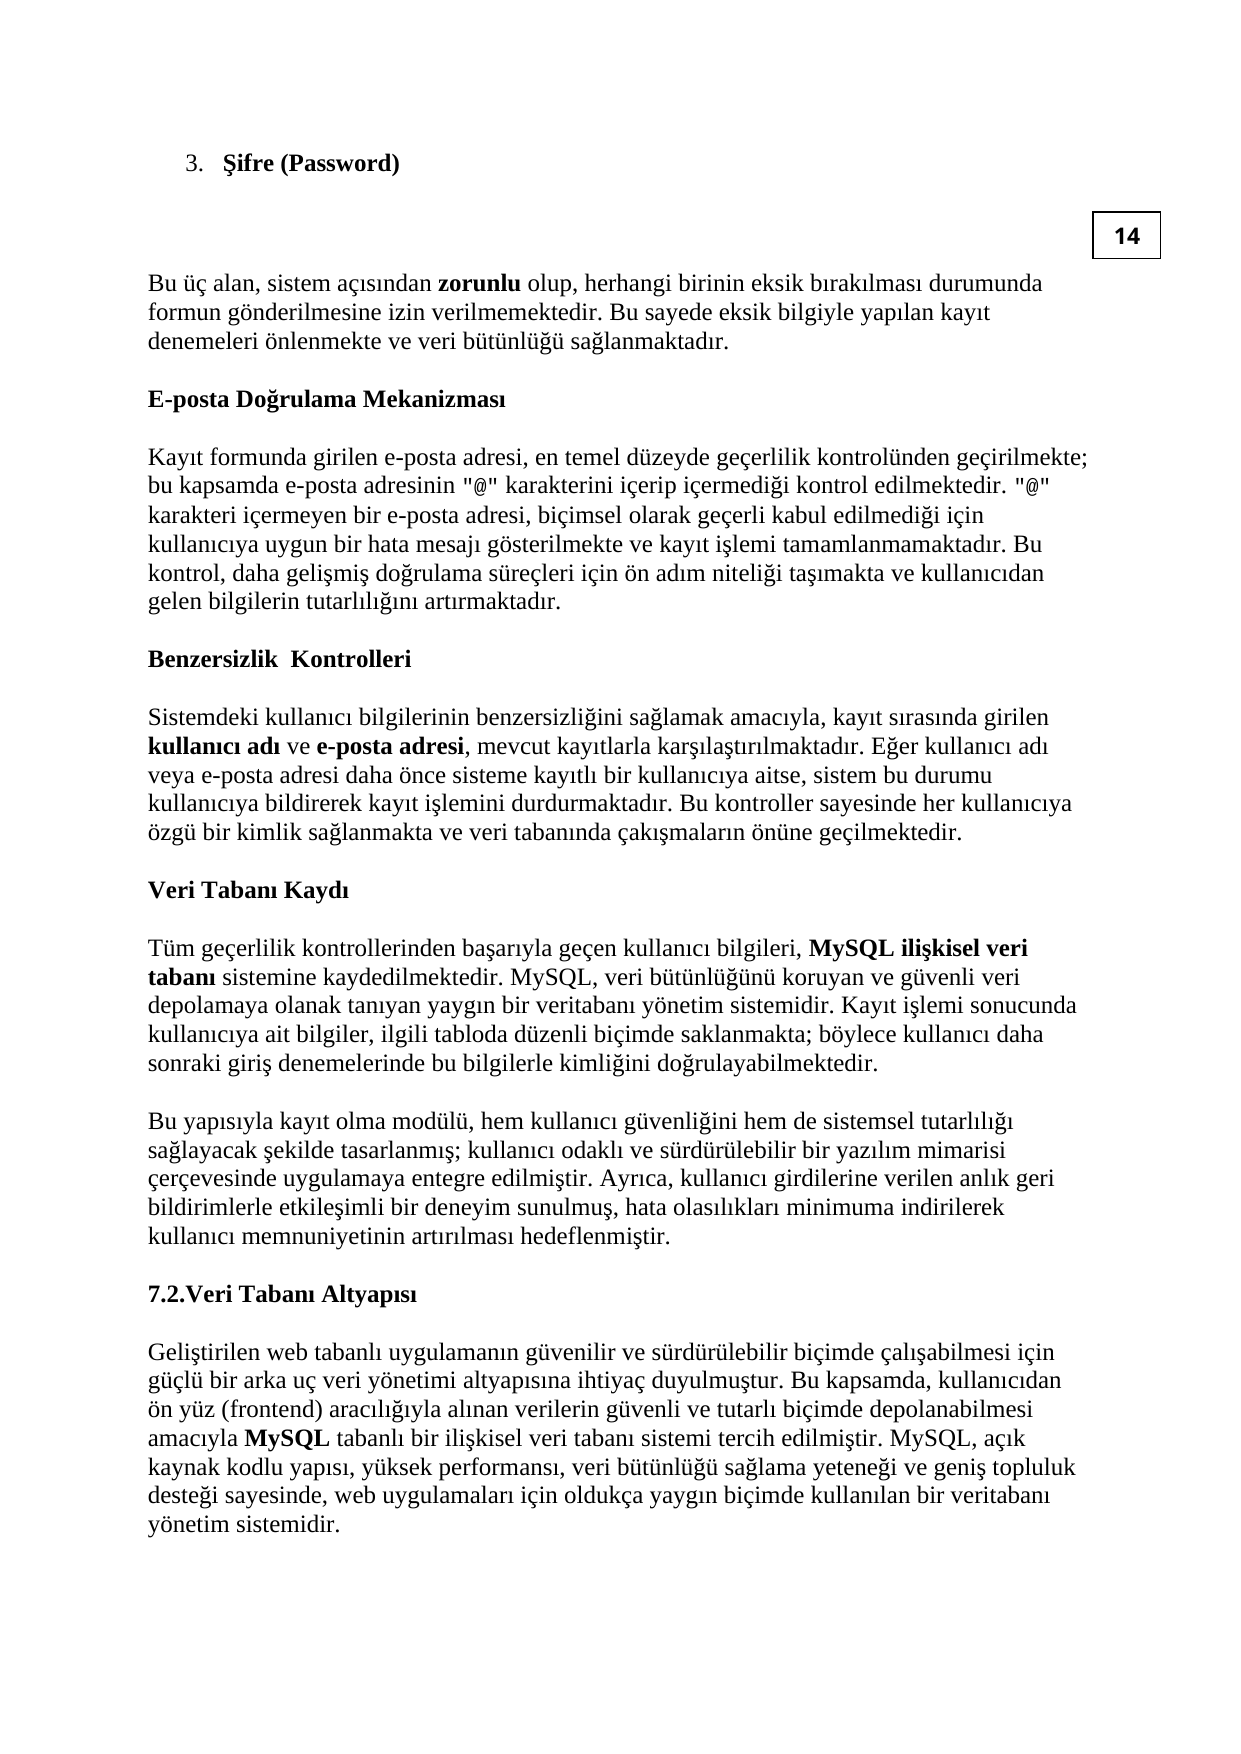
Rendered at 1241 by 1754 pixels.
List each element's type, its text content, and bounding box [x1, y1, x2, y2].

text Bu yapısıyla kayıt olma modülü, hem kullanıcı güvenliğini hem de sistemsel tutarlılığı sağlayacak şekilde tasarlanmış; kullanıcı odaklı ve sürdürülebilir bir yazılım mimarisi çerçevesinde uygulamaya entegre edilmiştir. Ayrıca, kullanıcı girdilerine verilen anlık geri bildirimlerle etkileşimli bir deneyim sunulmuş, hata olasılıkları minimuma indirilerek kullanıcı memnuniyetinin artırılması hedeflenmiştir. [148, 1106, 1093, 1250]
text Benzersizlik Kontrolleri [148, 644, 1093, 673]
text Veri Tabanı Kaydı [148, 875, 1093, 904]
text Sistemdeki kullanıcı bilgilerinin benzersizliğini sağlamak amacıyla, kayıt sırasında girilen kullanıcı adı ve e-posta adresi, mevcut kayıtlarla karşılaştırılmaktadır. Eğer kullanıcı adı veya e-posta adresi daha önce sisteme kayıtlı bir kullanıcıya aitse, sistem bu durumu kullanıcıya bildirerek kayıt işlemini durdurmaktadır. Bu kontroller sayesinde her kullanıcıya özgü bir kimlik sağlanmakta ve veri tabanında çakışmaların önüne geçilmektedir. [148, 702, 1093, 846]
text E-posta Doğrulama Mekanizması [148, 384, 1093, 413]
list Şifre (Password) [185, 148, 1093, 176]
text Tüm geçerlilik kontrollerinden başarıyla geçen kullanıcı bilgileri, MySQL ilişkisel veri tabanı sistemine kaydedilmektedir. MySQL, veri bütünlüğünü koruyan ve güvenli veri depolamaya olanak tanıyan yaygın bir veritabanı yönetim sistemidir. Kayıt işlemi sonucunda kullanıcıya ait bilgiler, ilgili tabloda düzenli biçimde saklanmakta; böylece kullanıcı daha sonraki giriş denemelerinde bu bilgilerle kimliğini doğrulayabilmektedir. [148, 933, 1093, 1077]
text Geliştirilen web tabanlı uygulamanın güvenilir ve sürdürülebilir biçimde çalışabilmesi için güçlü bir arka uç veri yönetimi altyapısına ihtiyaç duyulmuştur. Bu kapsamda, kullanıcıdan ön yüz (frontend) aracılığıyla alınan verilerin güvenli ve tutarlı biçimde depolanabilmesi amacıyla MySQL tabanlı bir ilişkisel veri tabanı sistemi tercih edilmiştir. MySQL, açık kaynak kodlu yapısı, yüksek performansı, veri bütünlüğü sağlama yeteneği ve geniş topluluk desteği sayesinde, web uygulamaları için oldukça yaygın biçimde kullanılan bir veritabanı yönetim sistemidir. [148, 1337, 1093, 1538]
list 7.2.Veri Tabanı Altyapısı [148, 1279, 1093, 1308]
text Kayıt formunda girilen e-posta adresi, en temel düzeyde geçerlilik kontrolünden geçirilmekte; bu kapsamda e-posta adresinin "@" karakterini içerip içermediği kontrol edilmektedir. "@" karakteri içermeyen bir e-posta adresi, biçimsel olarak geçerli kabul edilmediği için kullanıcıya uygun bir hata mesajı gösterilmekte ve kayıt işlemi tamamlanmamaktadır. Bu kontrol, daha gelişmiş doğrulama süreçleri için ön adım niteliği taşımakta ve kullanıcıdan gelen bilgilerin tutarlılığını artırmaktadır. [148, 442, 1093, 615]
text Bu üç alan, sistem açısından zorunlu olup, herhangi birinin eksik bırakılması durumunda formun gönderilmesine izin verilmemektedir. Bu sayede eksik bilgiyle yapılan kayıt denemeleri önlenmekte ve veri bütünlüğü sağlanmaktadır. [148, 268, 1093, 355]
